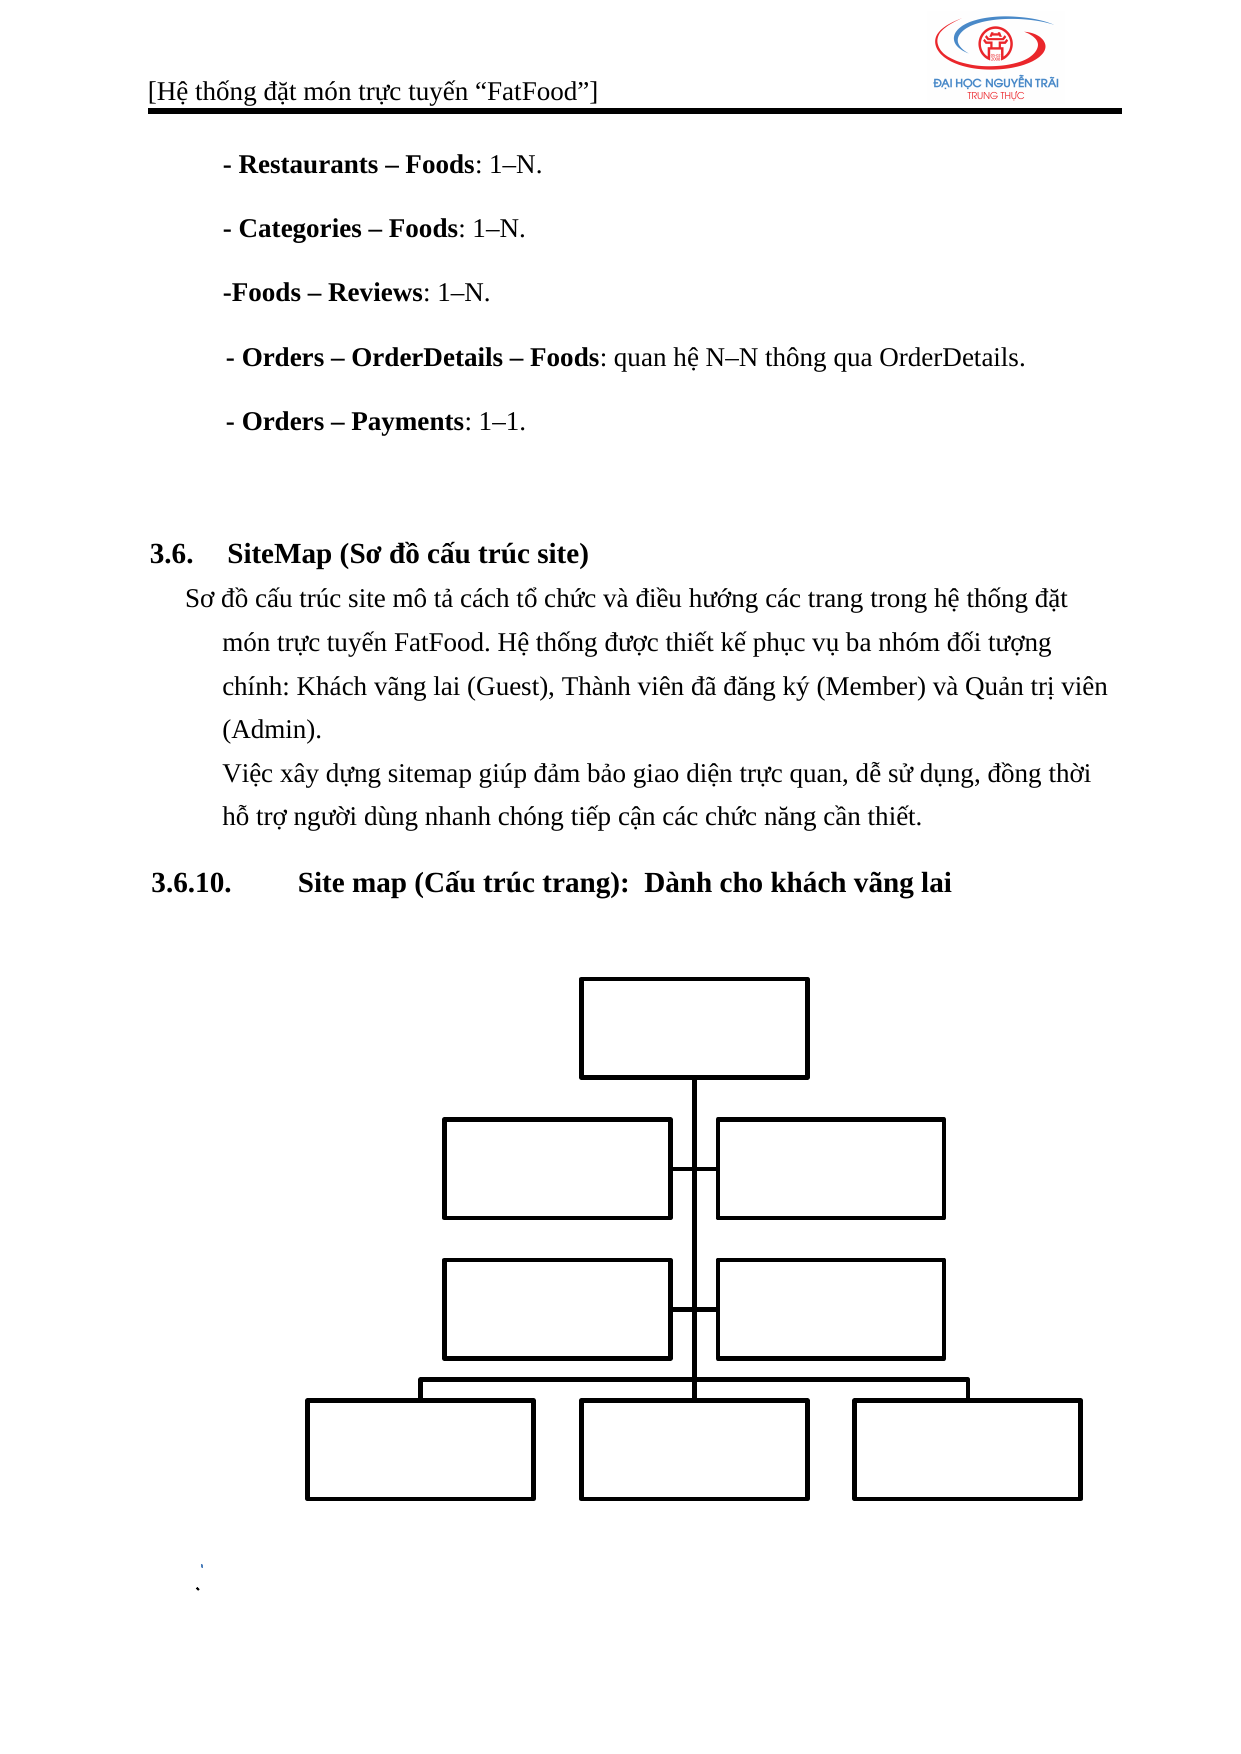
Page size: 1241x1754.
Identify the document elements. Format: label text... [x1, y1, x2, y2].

text - Restaurants – Foods: 1–N. [223, 148, 1122, 179]
subtitle SiteMap (Sơ đồ cấu trúc site) [149, 537, 1122, 570]
picture [926, 11, 1065, 104]
text - Categories – Foods: 1–N. [223, 212, 1122, 243]
text - Orders – Payments: 1–1. [185, 405, 1122, 436]
text Sơ đồ cấu trúc site mô tả cách tổ chức và điều hướng các trang trong hệ thống đặt món trực tuyến FatFood. Hệ thống được thiết kế phục vụ ba nhóm đối tượng chính: Khách vãng lai (Guest), Thành viên đã đăng ký (Member) và Quản trị viên (Admin). Việc xây dựng sitemap giúp đảm bảo giao diện trực quan, dễ sử dụng, đồng thời hỗ trợ người dùng nhanh chóng tiếp cận các chức năng cần thiết. [185, 583, 1122, 831]
subtitle Site map (Cấu trúc trang): Dành cho khách vãng lai [151, 865, 1122, 898]
text - Orders – OrderDetails – Foods: quan hệ N–N thông qua OrderDetails. [185, 341, 1122, 372]
text -Foods – Reviews: 1–N. [223, 276, 1122, 308]
